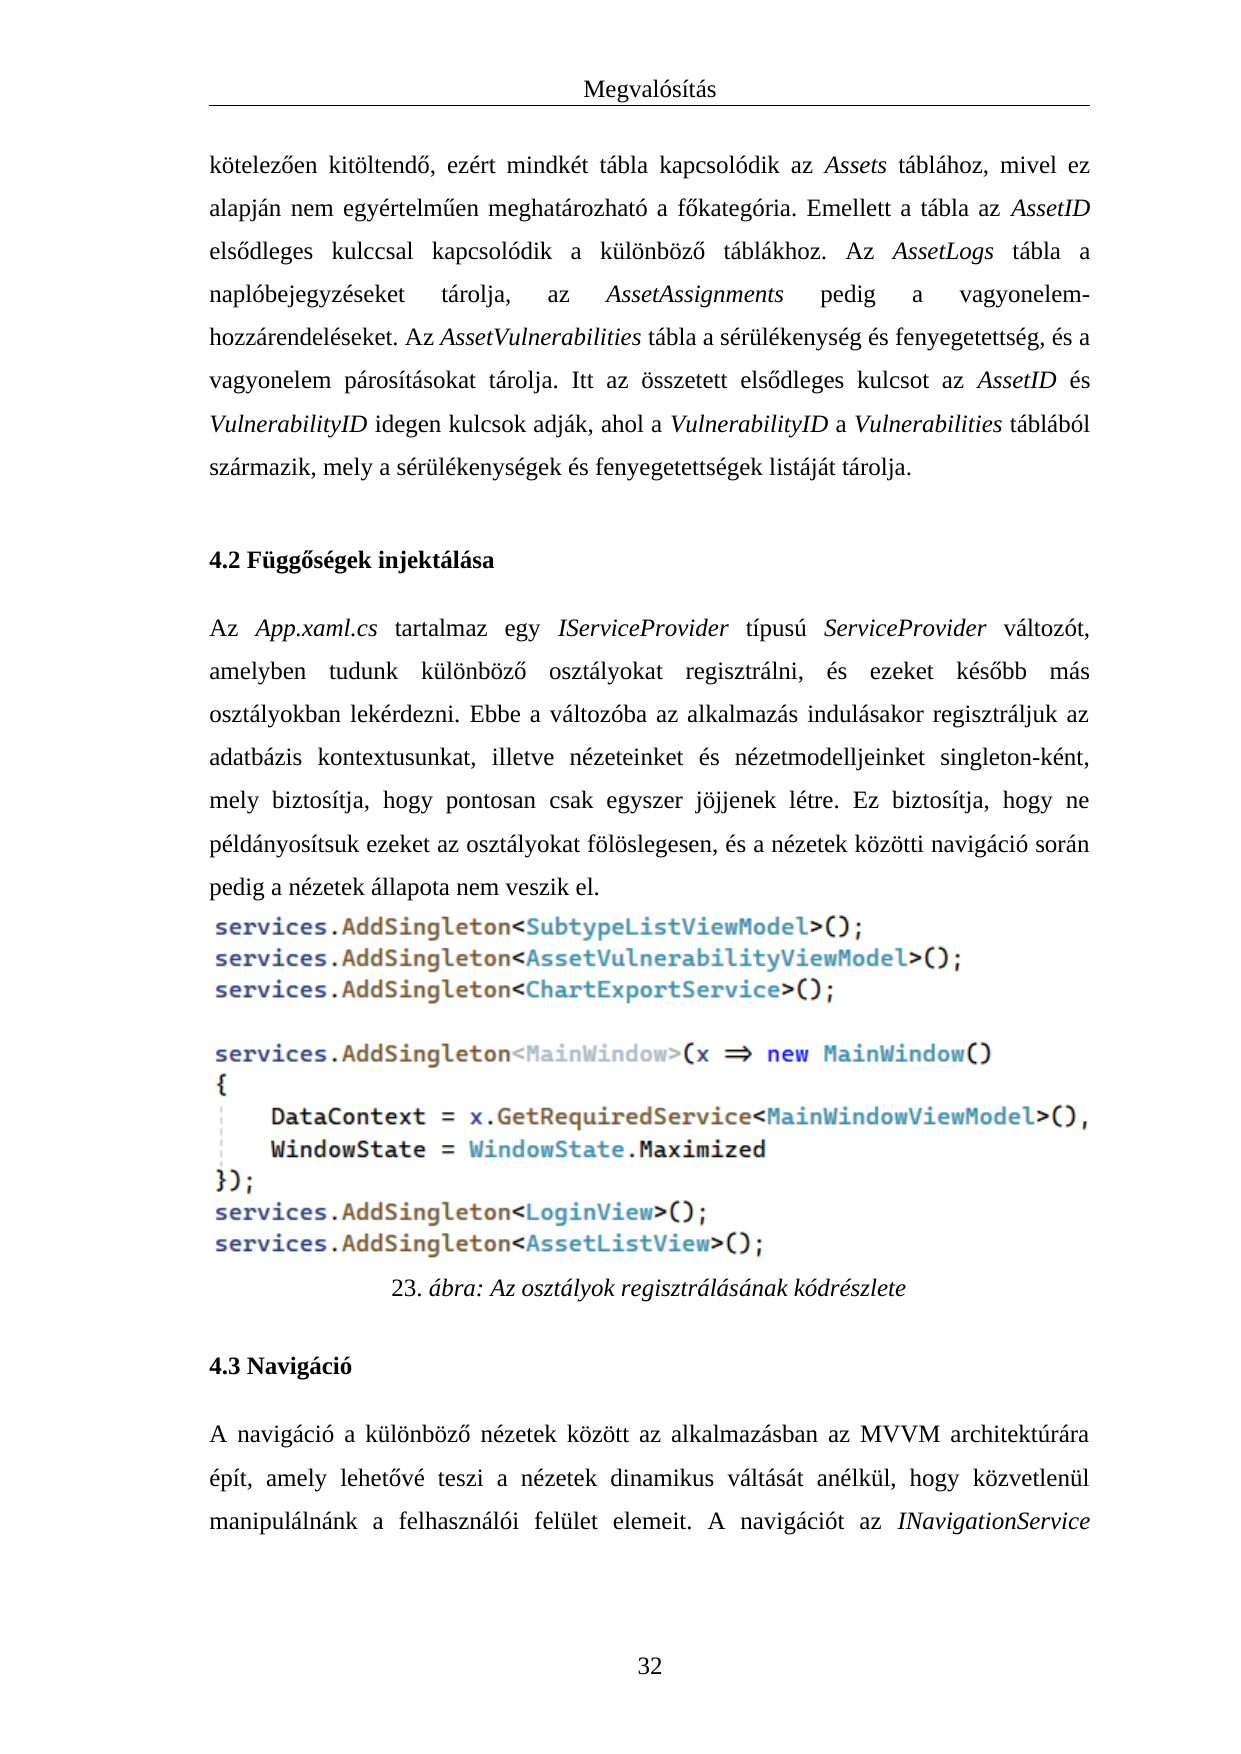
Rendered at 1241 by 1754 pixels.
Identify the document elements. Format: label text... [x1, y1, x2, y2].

picture [209, 915, 1091, 1259]
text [209, 1419, 1090, 1534]
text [209, 150, 1090, 481]
subtitle 4.2 Függőségek injektálása [209, 545, 1090, 574]
text Az App.xaml.cs tartalmaz egy IServiceProvider típusú ServiceProvider változót, amelyben tudunk különböző osztályokat regisztrálni, és ezeket később más osztályokban lekérdezni. Ebbe a változóba az alkalmazás indulásakor regisztráljuk az adatbázis kontextusunkat, illetve nézeteinket és nézetmodelljeinket singleton-ként, mely biztosítja, hogy pontosan csak egyszer jöjjenek létre. Ez biztosítja, hogy ne példányosítsuk ezeket az osztályokat fölöslegesen, és a nézetek közötti navigáció során pedig a nézetek állapota nem veszik el. [209, 613, 1090, 901]
text 23. ábra: Az osztályok regisztrálásának kódrészlete [209, 1273, 1090, 1301]
subtitle 4.3 Navigáció [209, 1351, 1090, 1380]
